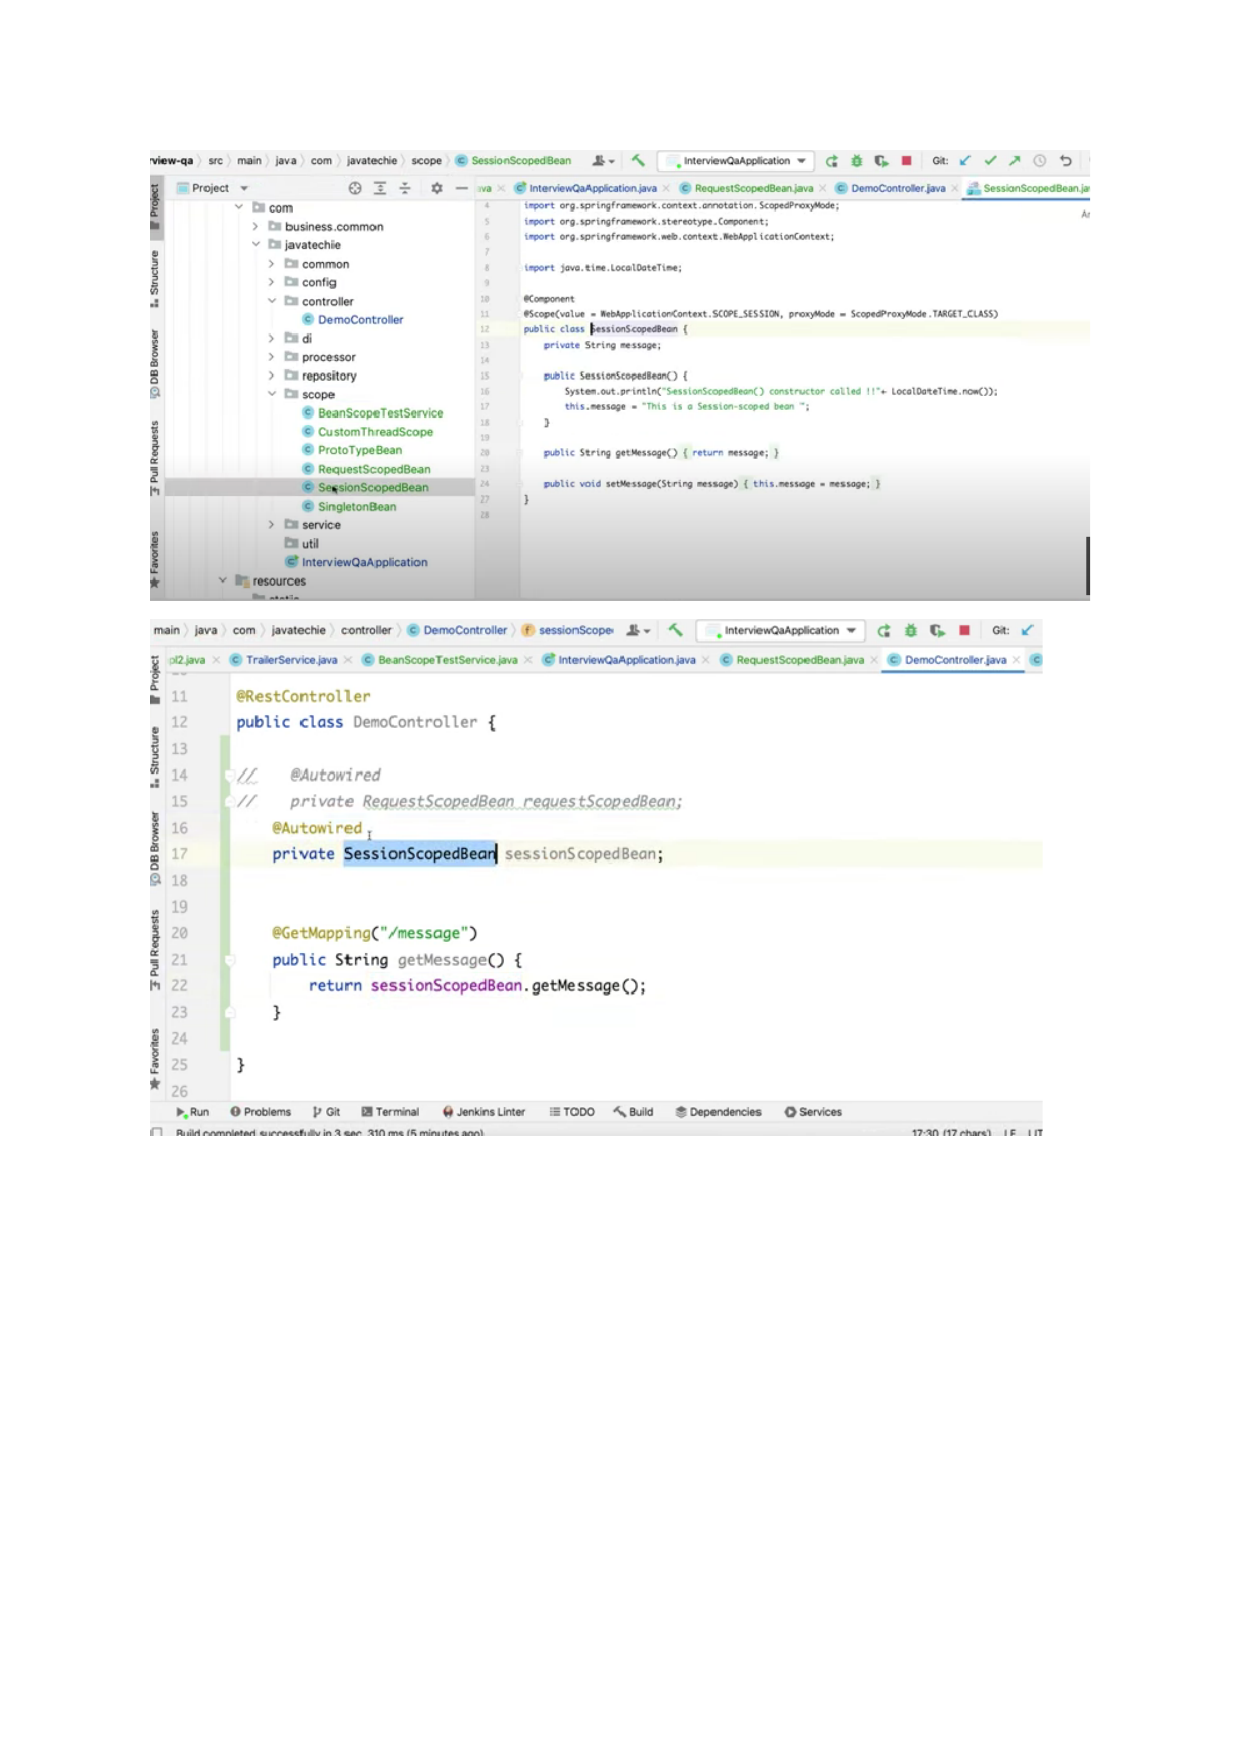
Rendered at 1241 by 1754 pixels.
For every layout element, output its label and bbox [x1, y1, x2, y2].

picture [150, 150, 1091, 601]
picture [150, 619, 1043, 1136]
